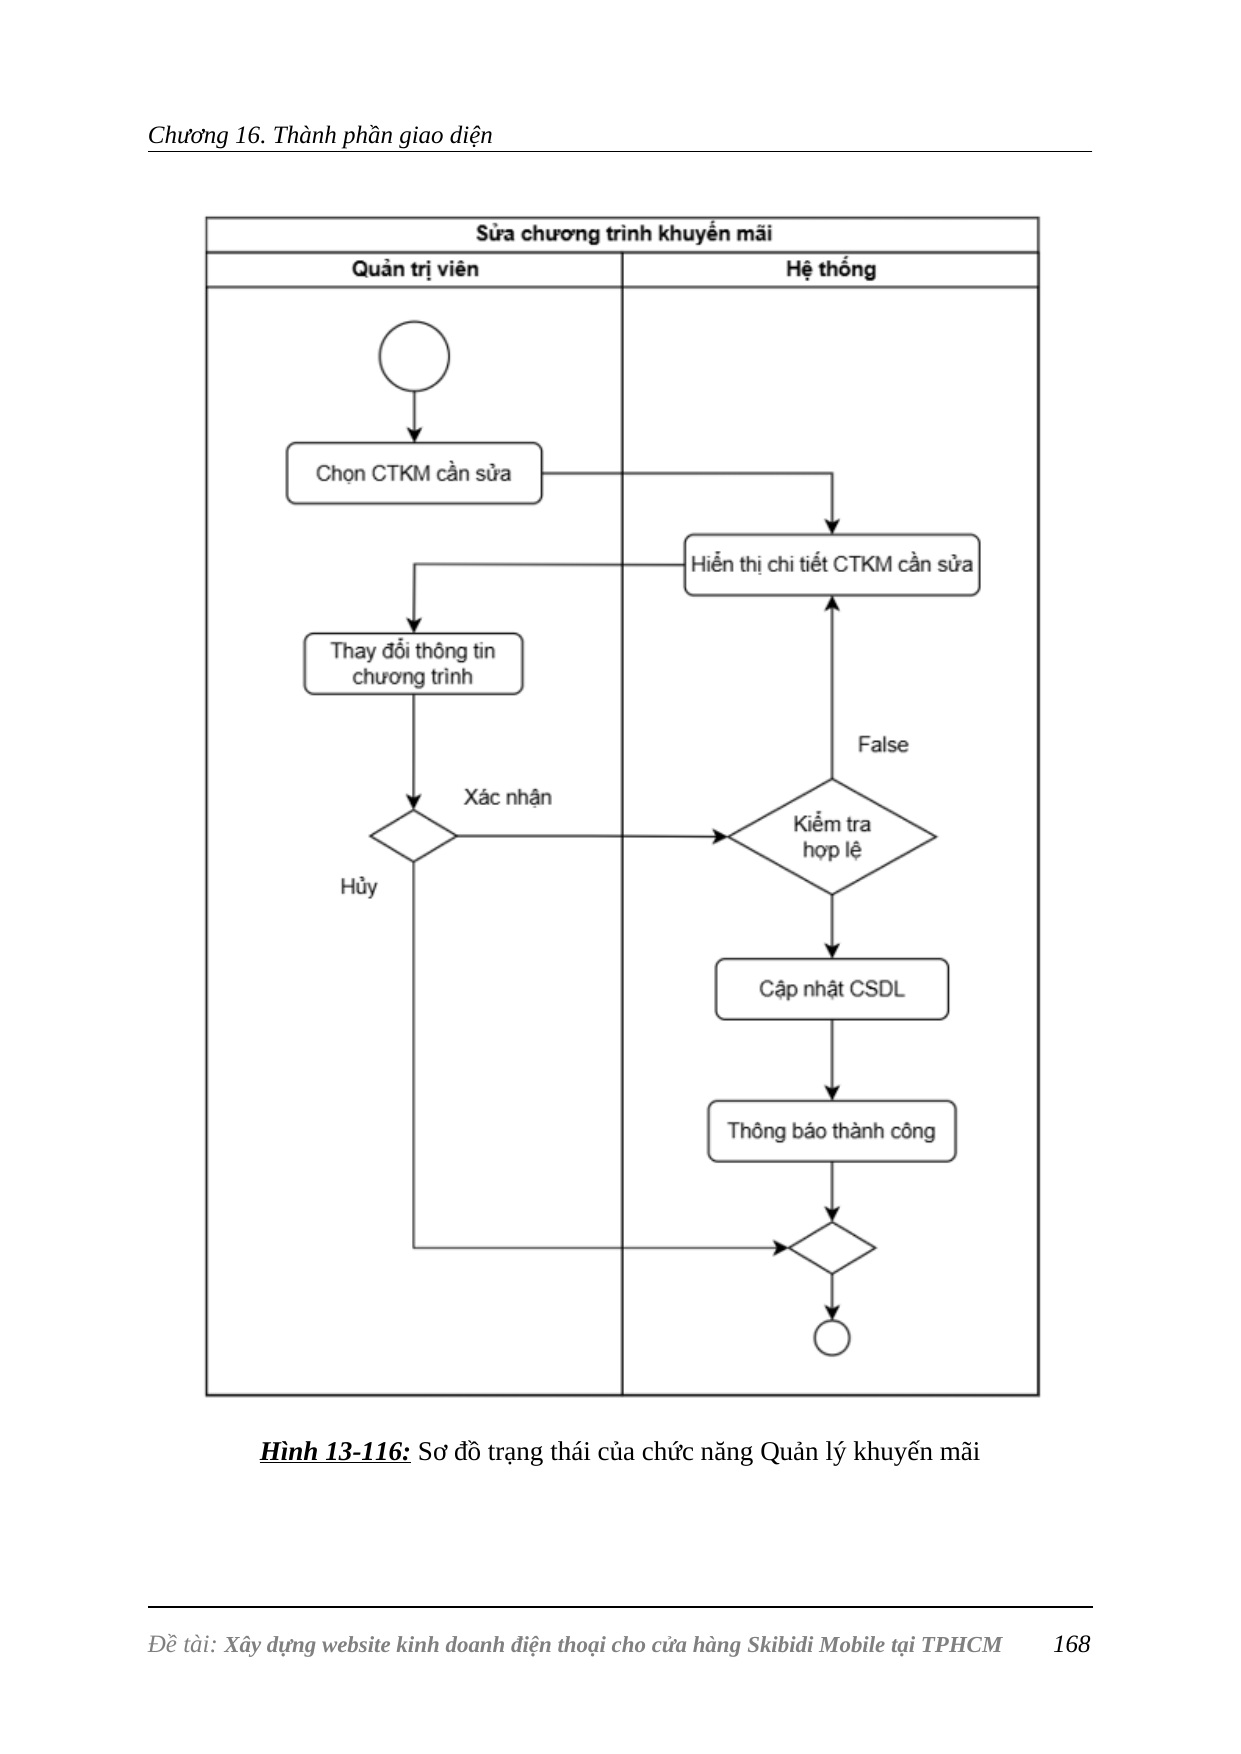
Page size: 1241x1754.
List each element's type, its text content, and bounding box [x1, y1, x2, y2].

picture [196, 206, 1045, 1407]
